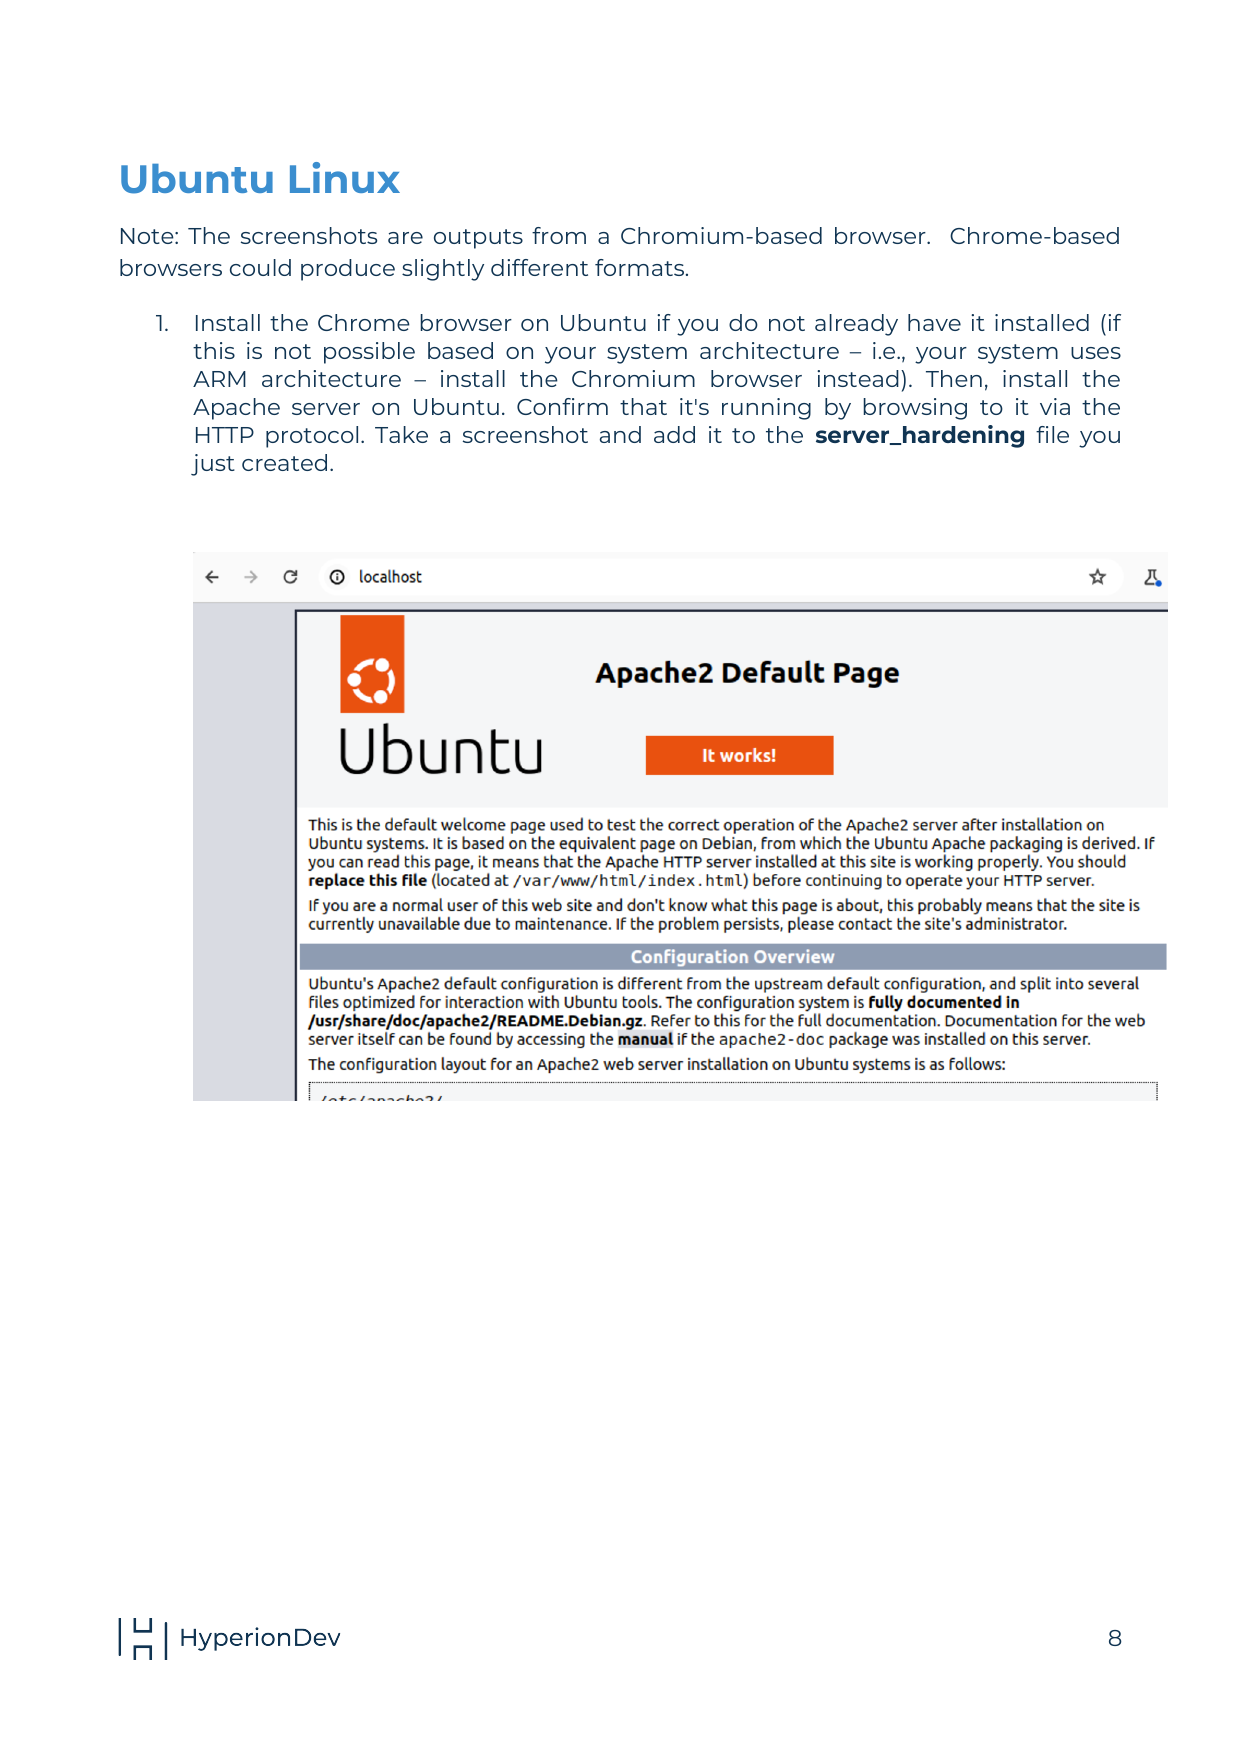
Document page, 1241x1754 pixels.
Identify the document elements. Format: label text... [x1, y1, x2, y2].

text Note: The screenshots are outputs from a Chromium-based browser. Chrome-based browsers could produce slightly different formats. [118, 222, 1122, 282]
list Install the Chrome browser on Ubuntu if you do not already have it installed (if this is not possible based on your system architecture – i.e., your system uses ARM architecture – install the Chromium browser instead). Then, install the Apache server on Ubuntu. Confirm that it's running by browsing to it via the HTTP protocol. Take a screenshot and add it to the server_hardening file you just created. [156, 309, 1122, 477]
picture [193, 552, 1168, 1101]
subtitle Ubuntu Linux [118, 156, 1122, 204]
picture [118, 1618, 341, 1660]
